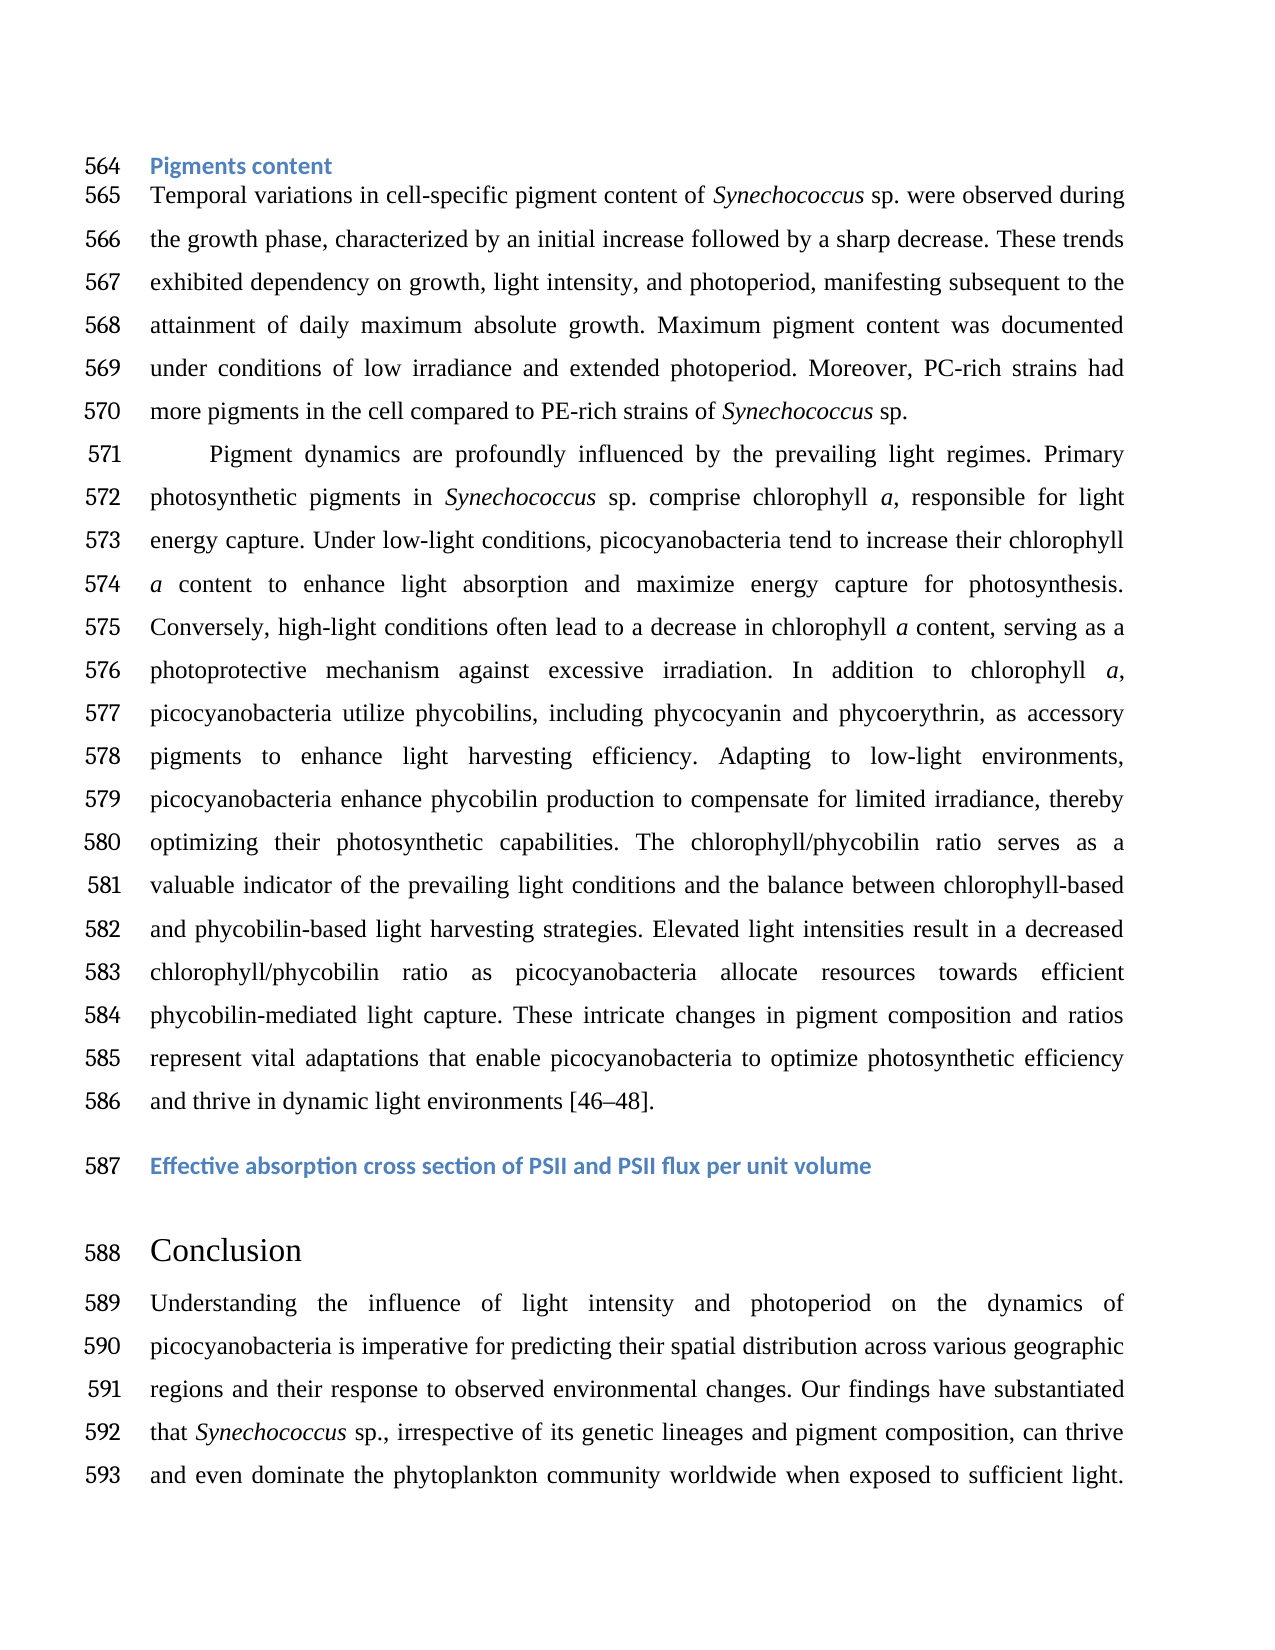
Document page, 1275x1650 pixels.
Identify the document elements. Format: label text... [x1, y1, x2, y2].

subtitle Conclusion [150, 1231, 1125, 1269]
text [150, 1288, 1125, 1489]
subtitle Effective absorption cross section of PSII and PSII flux per unit volume [150, 1150, 1125, 1181]
text Temporal variations in cell-specific pigment content of Synechococcus sp. were observed during the growth phase, characterized by an initial increase followed by a sharp decrease. These trends exhibited dependency on growth, light intensity, and photoperiod, manifesting subsequent to the attainment of daily maximum absolute growth. Maximum pigment content was documented under conditions of low irradiance and extended photoperiod. Moreover, PC-rich strains had more pigments in the cell compared to PE-rich strains of Synechococcus sp. [150, 181, 1125, 425]
text Pigment dynamics are profoundly influenced by the prevailing light regimes. Primary photosynthetic pigments in Synechococcus sp. comprise chlorophyll a, responsible for light energy capture. Under low-light conditions, picocyanobacteria tend to increase their chlorophyll a content to enhance light absorption and maximize energy capture for photosynthesis. Conversely, high-light conditions often lead to a decrease in chlorophyll a content, serving as a photoprotective mechanism against excessive irradiation. In addition to chlorophyll a, picocyanobacteria utilize phycobilins, including phycocyanin and phycoerythrin, as accessory pigments to enhance light harvesting efficiency. Adapting to low-light environments, picocyanobacteria enhance phycobilin production to compensate for limited irradiance, thereby optimizing their photosynthetic capabilities. The chlorophyll/phycobilin ratio serves as a valuable indicator of the prevailing light conditions and the balance between chlorophyll-based and phycobilin-based light harvesting strategies. Elevated light intensities result in a decreased chlorophyll/phycobilin ratio as picocyanobacteria allocate resources towards efficient phycobilin-mediated light capture. These intricate changes in pigment composition and ratios represent vital adaptations that enable picocyanobacteria to optimize photosynthetic efficiency and thrive in dynamic light environments [46–48]. [150, 439, 1125, 1115]
subtitle Pigments content [150, 150, 1125, 181]
